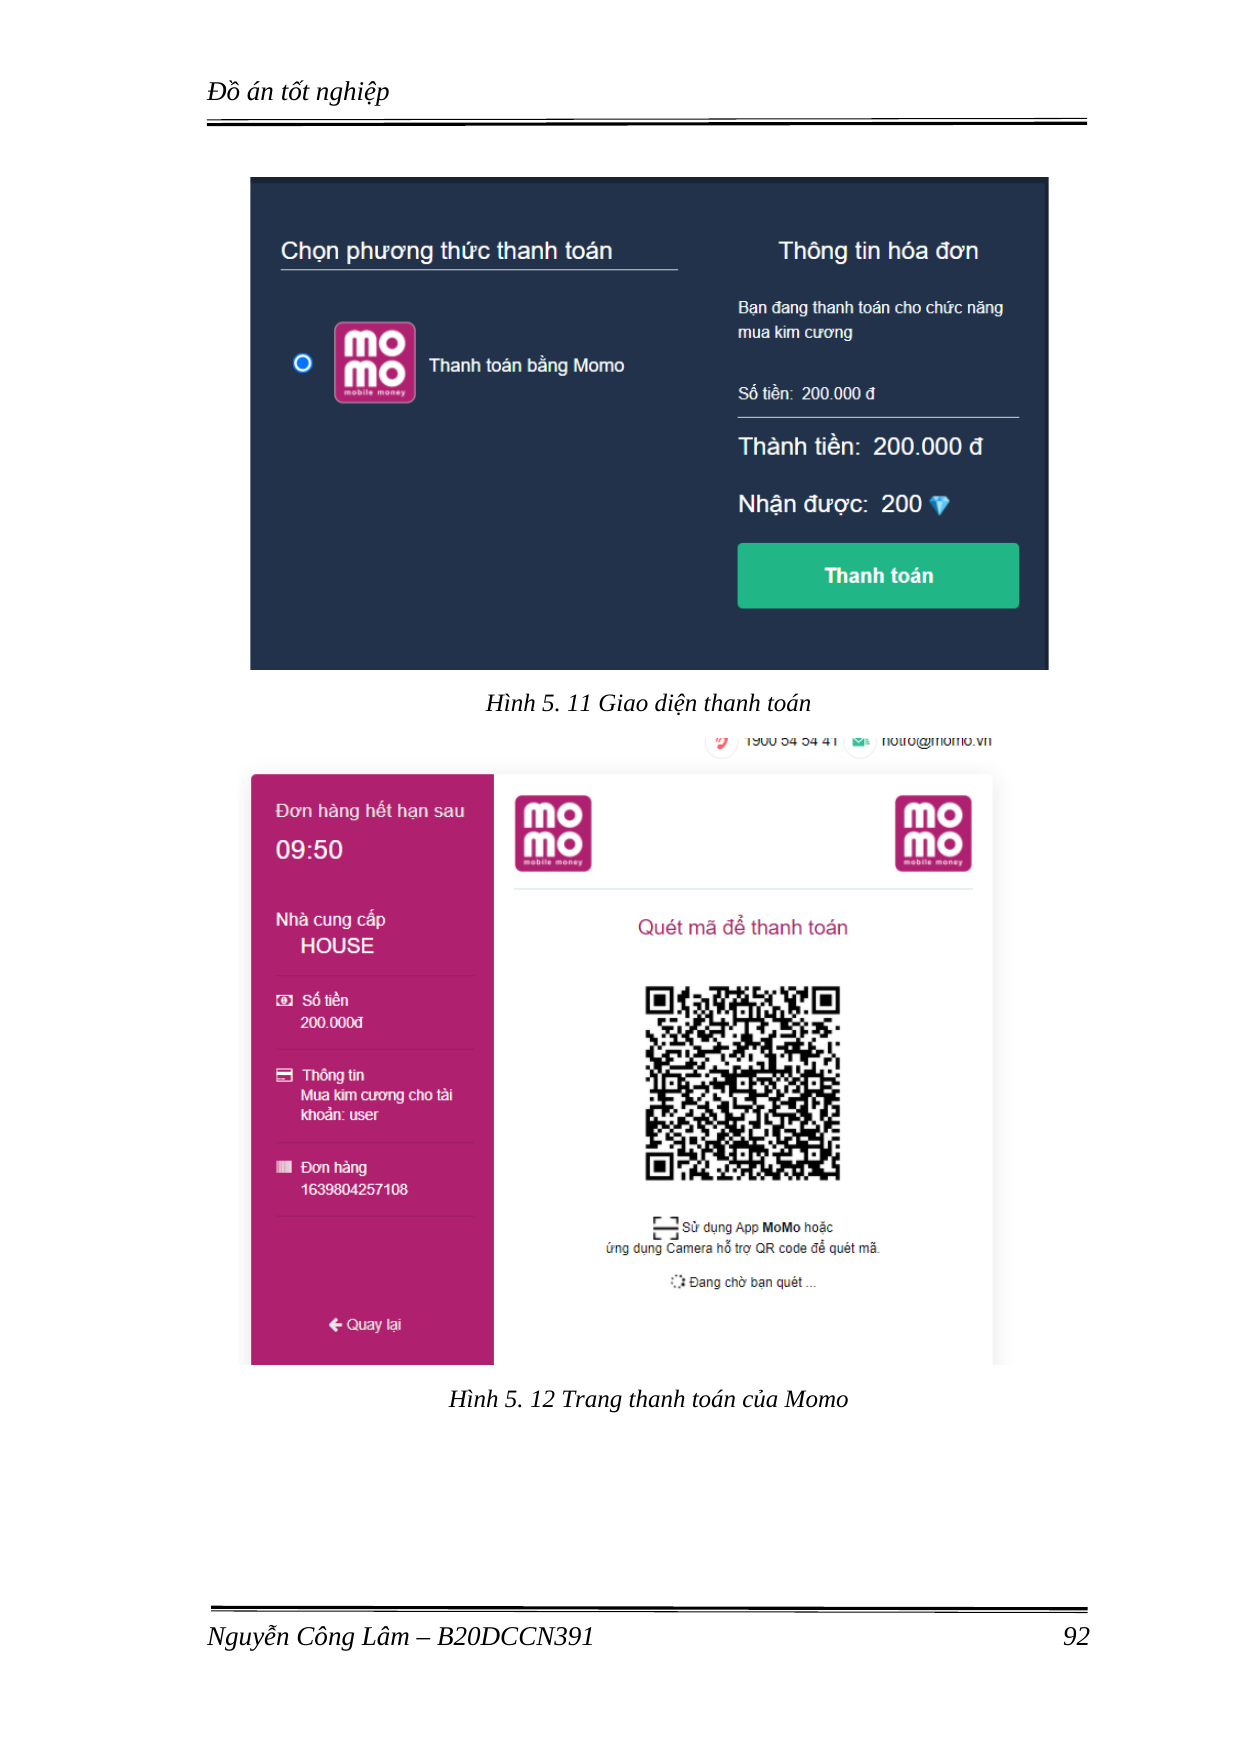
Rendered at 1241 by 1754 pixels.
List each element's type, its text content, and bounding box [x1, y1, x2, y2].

text Hình 5. 11 Giao diện thanh toán [207, 688, 1092, 717]
picture [238, 738, 1062, 1365]
picture [250, 177, 1049, 670]
text Hình 5. 12 Trang thanh toán của Momo [207, 1384, 1092, 1413]
